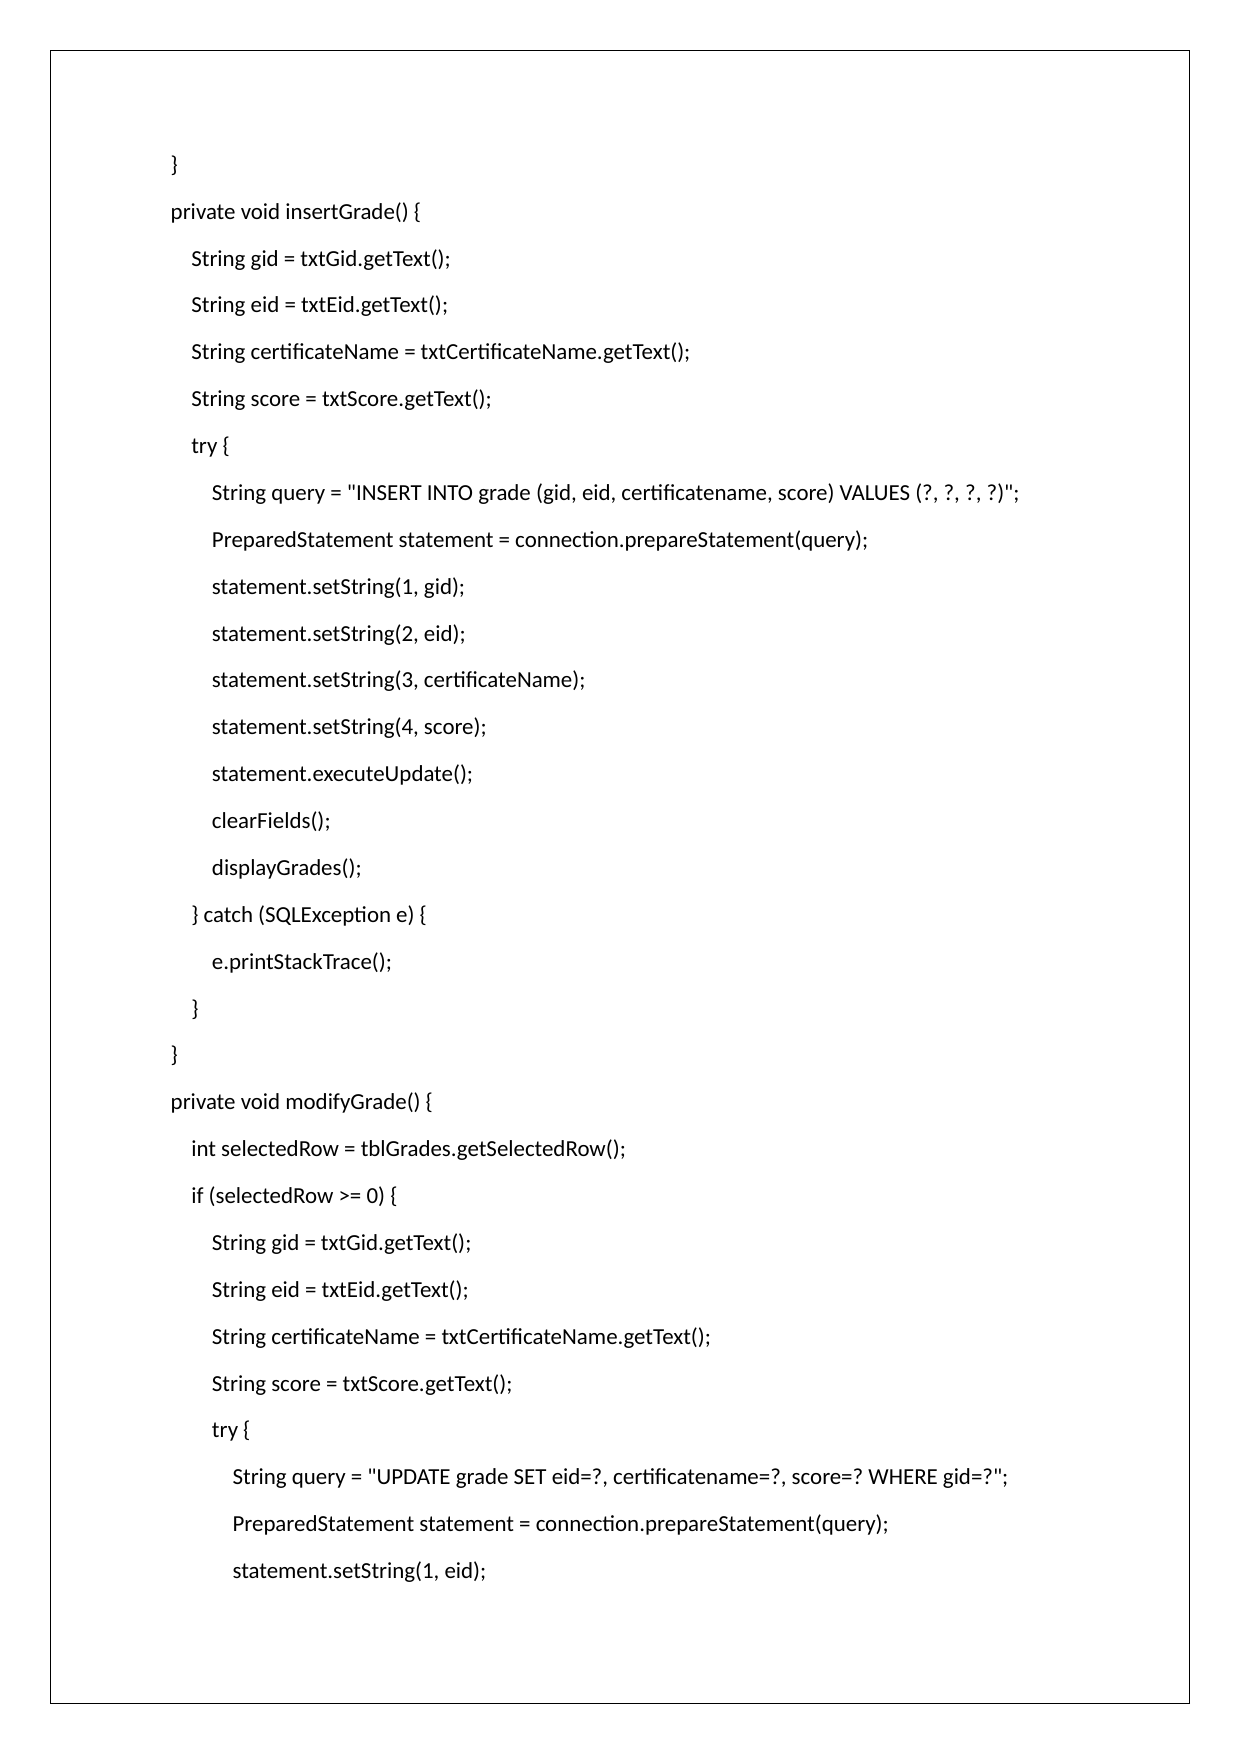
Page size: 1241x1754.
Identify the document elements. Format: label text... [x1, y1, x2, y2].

text String score = txtScore.getText(); [150, 384, 1090, 412]
text } [150, 150, 1090, 178]
text } [150, 994, 1090, 1022]
text String gid = txtGid.getText(); [150, 1228, 1090, 1256]
text String certificateName = txtCertificateName.getText(); [150, 337, 1090, 366]
text String gid = txtGid.getText(); [150, 244, 1090, 272]
text } [150, 1041, 1090, 1069]
text statement.setString(3, certificateName); [150, 666, 1090, 694]
text String query = "UPDATE grade SET eid=?, certificatename=?, score=? WHERE gid=?"; [150, 1462, 1090, 1491]
text clearFields(); [150, 806, 1090, 834]
text PreparedStatement statement = connection.prepareStatement(query); [150, 1509, 1090, 1537]
text e.printStackTrace(); [150, 947, 1090, 975]
text private void insertGrade() { [150, 197, 1090, 225]
text int selectedRow = tblGrades.getSelectedRow(); [150, 1134, 1090, 1162]
text statement.setString(4, score); [150, 712, 1090, 741]
text try { [150, 431, 1090, 459]
text String score = txtScore.getText(); [150, 1369, 1090, 1397]
text statement.setString(1, gid); [150, 572, 1090, 600]
text String eid = txtEid.getText(); [150, 291, 1090, 319]
text if (selectedRow >= 0) { [150, 1181, 1090, 1209]
text statement.setString(2, eid); [150, 619, 1090, 647]
text statement.setString(1, eid); [150, 1556, 1090, 1584]
text PreparedStatement statement = connection.prepareStatement(query); [150, 525, 1090, 553]
text private void modifyGrade() { [150, 1087, 1090, 1116]
text } catch (SQLException e) { [150, 900, 1090, 928]
text try { [150, 1416, 1090, 1444]
text String eid = txtEid.getText(); [150, 1275, 1090, 1303]
text String query = "INSERT INTO grade (gid, eid, certificatename, score) VALUES (?, ?, ?, ?)"; [150, 478, 1090, 506]
text String certificateName = txtCertificateName.getText(); [150, 1322, 1090, 1350]
text statement.executeUpdate(); [150, 759, 1090, 787]
text displayGrades(); [150, 853, 1090, 881]
